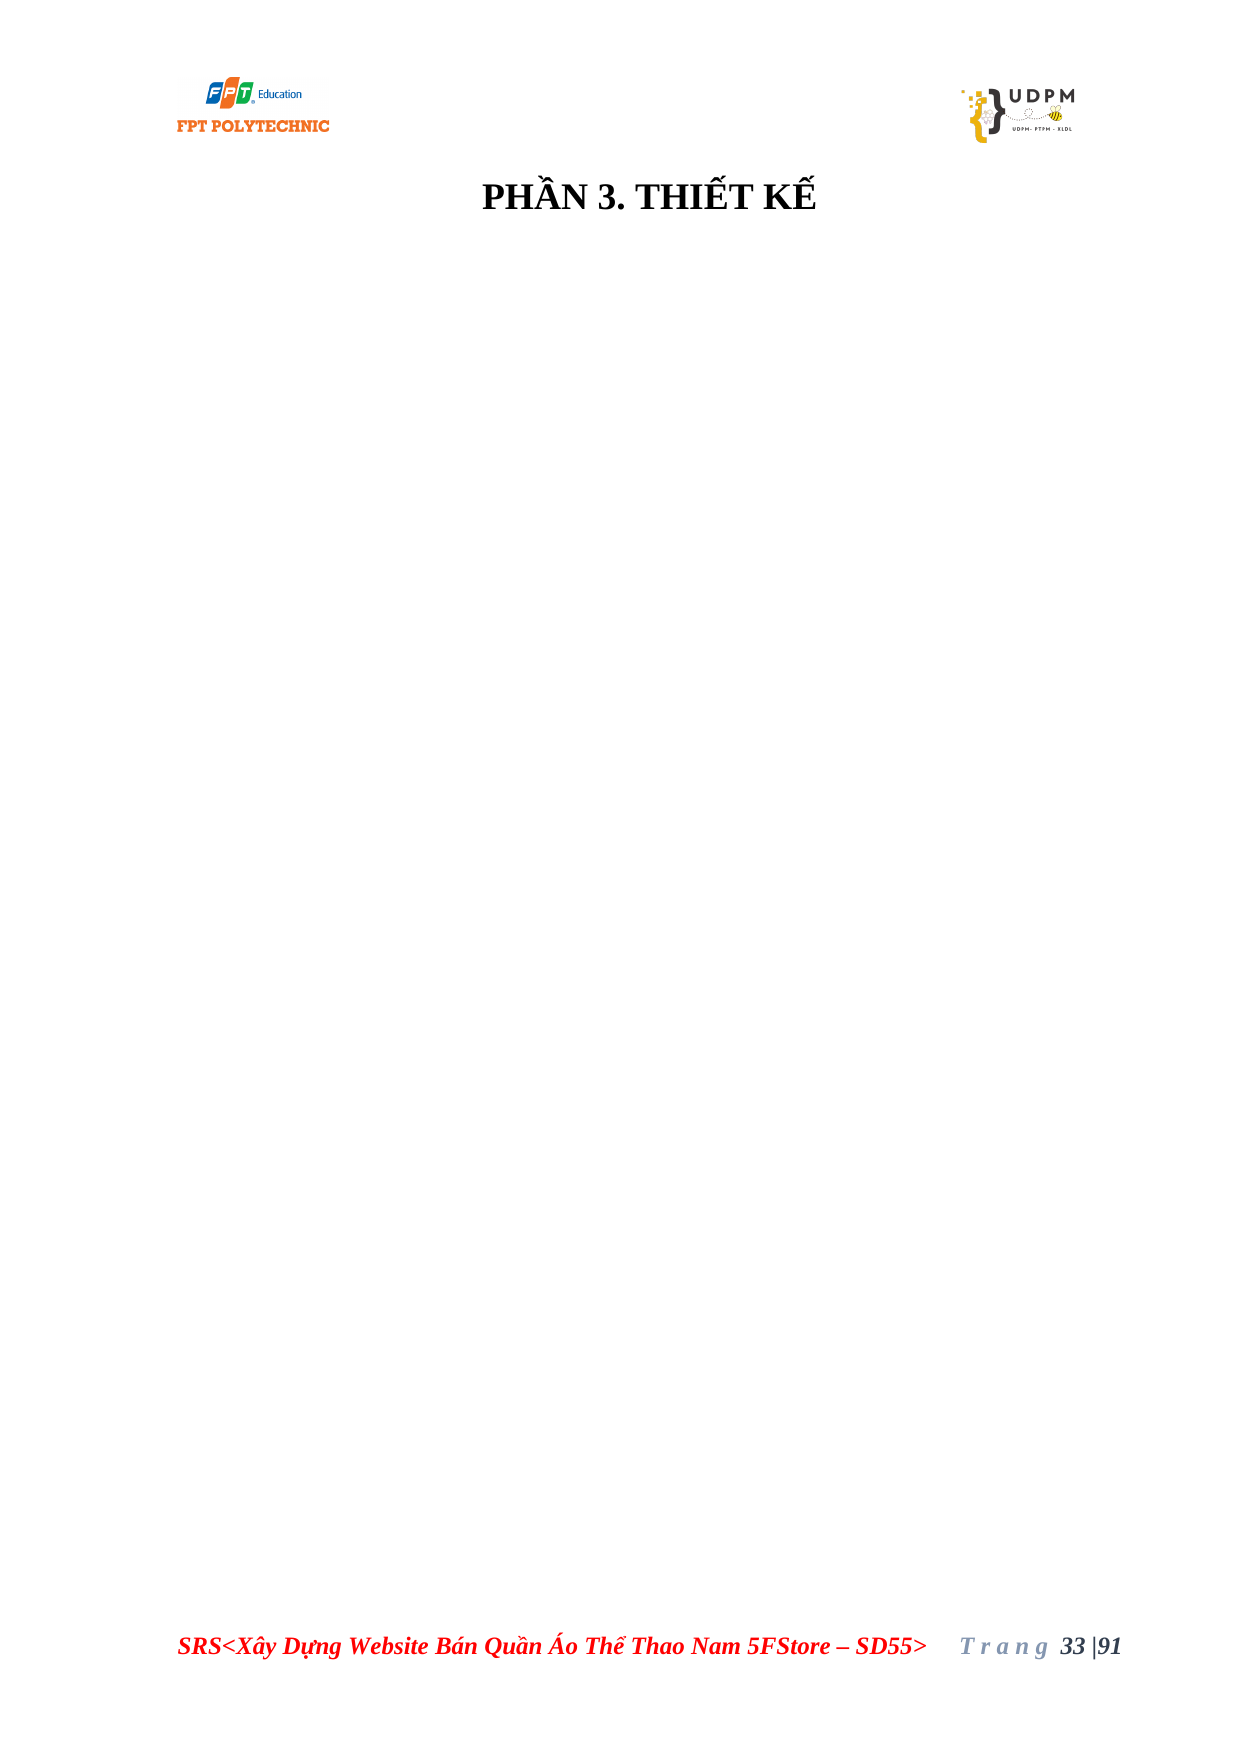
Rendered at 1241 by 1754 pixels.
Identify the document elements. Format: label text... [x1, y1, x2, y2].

picture [177, 77, 330, 132]
picture [947, 75, 1105, 156]
subtitle PHẦN 3. THIẾT KẾ [177, 174, 1122, 218]
